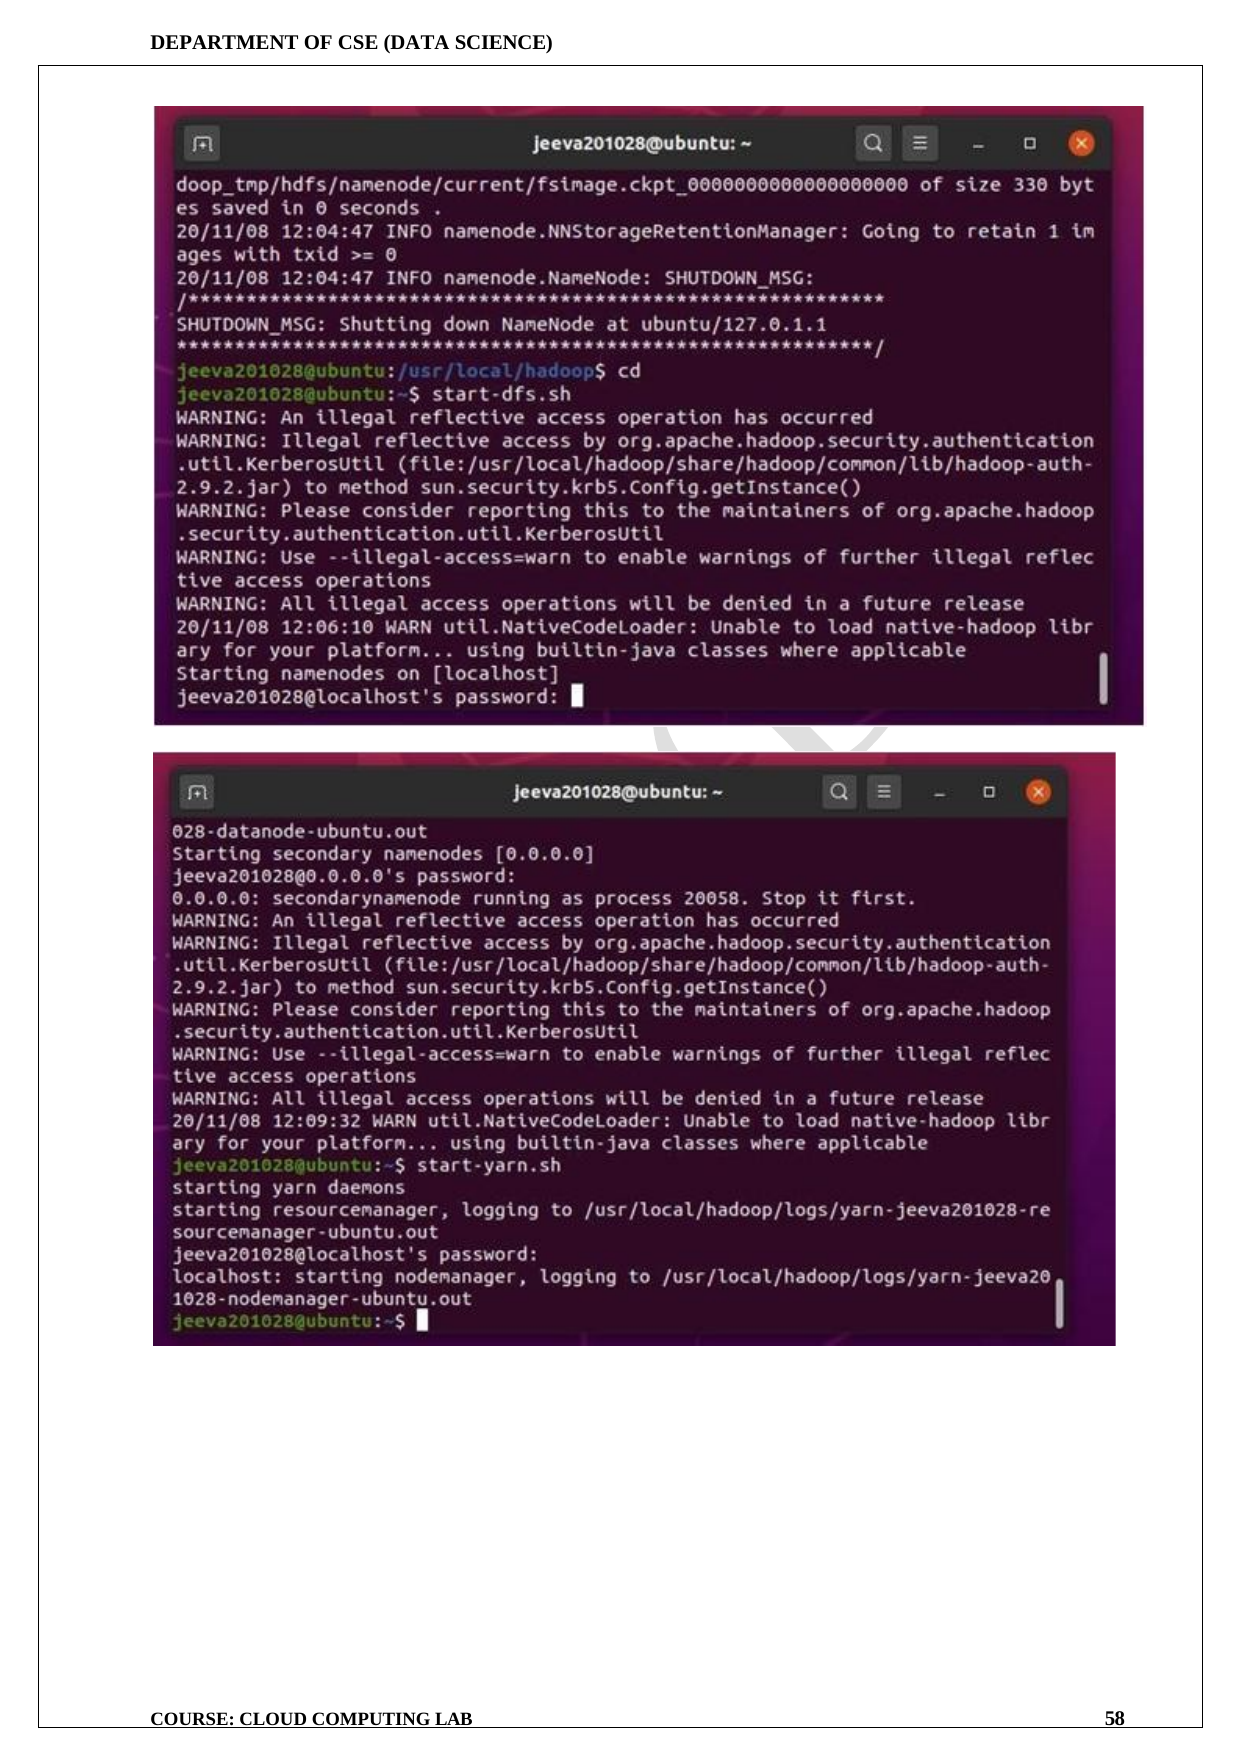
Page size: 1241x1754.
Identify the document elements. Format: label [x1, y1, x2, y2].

picture [153, 751, 1116, 1346]
picture [153, 106, 1147, 727]
